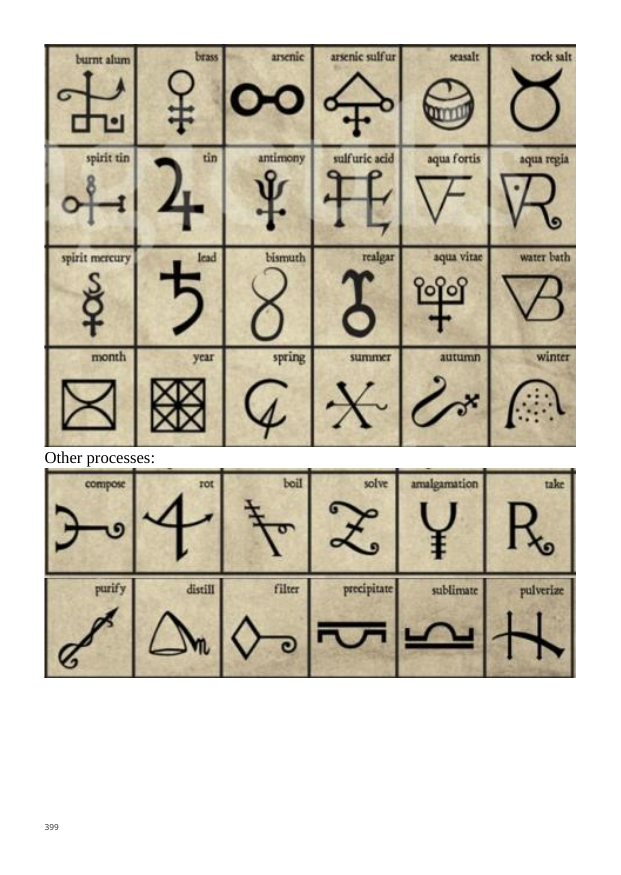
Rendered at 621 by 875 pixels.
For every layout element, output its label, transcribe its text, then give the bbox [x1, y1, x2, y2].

picture [44, 468, 576, 678]
picture [44, 44, 576, 447]
text Other processes: [44, 448, 576, 467]
